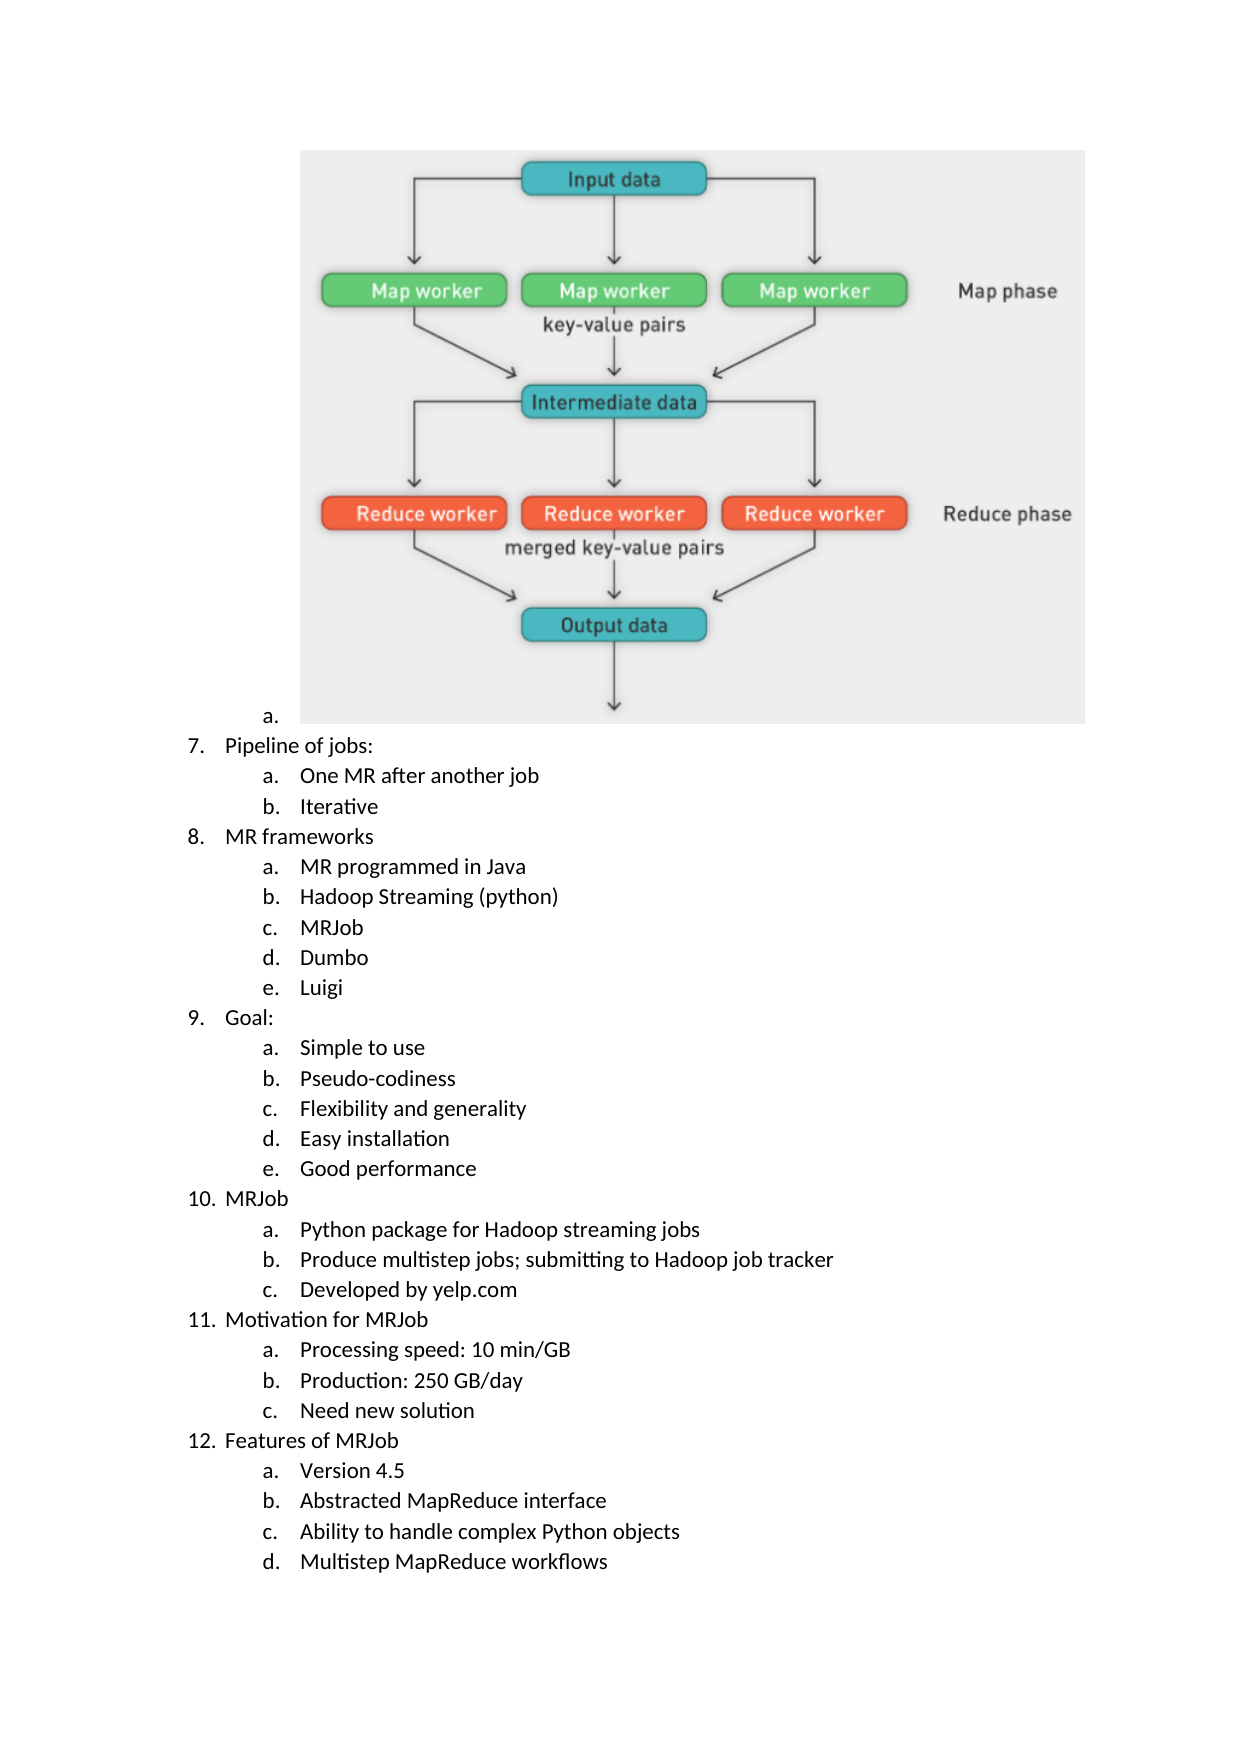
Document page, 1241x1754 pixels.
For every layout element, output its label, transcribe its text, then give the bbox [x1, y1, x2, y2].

list Easy installation [262, 1124, 1090, 1152]
list Multistep MapReduce workflows [262, 1547, 1090, 1575]
list Hadoop Streaming (python) [262, 882, 1090, 910]
picture [300, 150, 1085, 724]
list Iterative [262, 792, 1090, 820]
list Good performance [262, 1154, 1090, 1182]
list Produce multistep jobs; submitting to Hadoop job tracker [262, 1245, 1090, 1273]
list Python package for Hadoop streaming jobs [262, 1215, 1090, 1243]
list Features of MRJob [187, 1426, 1090, 1454]
list Abstracted MapReduce interface [262, 1487, 1090, 1514]
list Need new solution [262, 1396, 1090, 1424]
list MR programmed in Java [262, 852, 1090, 880]
list Production: 250 GB/day [262, 1366, 1090, 1394]
list Developed by yelp.com [262, 1275, 1090, 1303]
list Ability to handle complex Python objects [262, 1517, 1090, 1545]
list Dumbo [262, 943, 1090, 971]
list One MR after another job [262, 762, 1090, 789]
list Luigi [262, 973, 1090, 1001]
list MRJob [262, 913, 1090, 941]
list Processing speed: 10 min/GB [262, 1336, 1090, 1363]
list MRJob [187, 1184, 1090, 1212]
list Pipeline of jobs: [187, 731, 1090, 759]
list MR frameworks [187, 822, 1090, 850]
list Goal: [187, 1003, 1090, 1031]
list Simple to use [262, 1033, 1090, 1061]
list Pseudo-codiness [262, 1064, 1090, 1092]
list Flexibility and generality [262, 1094, 1090, 1122]
list Version 4.5 [262, 1456, 1090, 1484]
list Motivation for MRJob [187, 1305, 1090, 1333]
